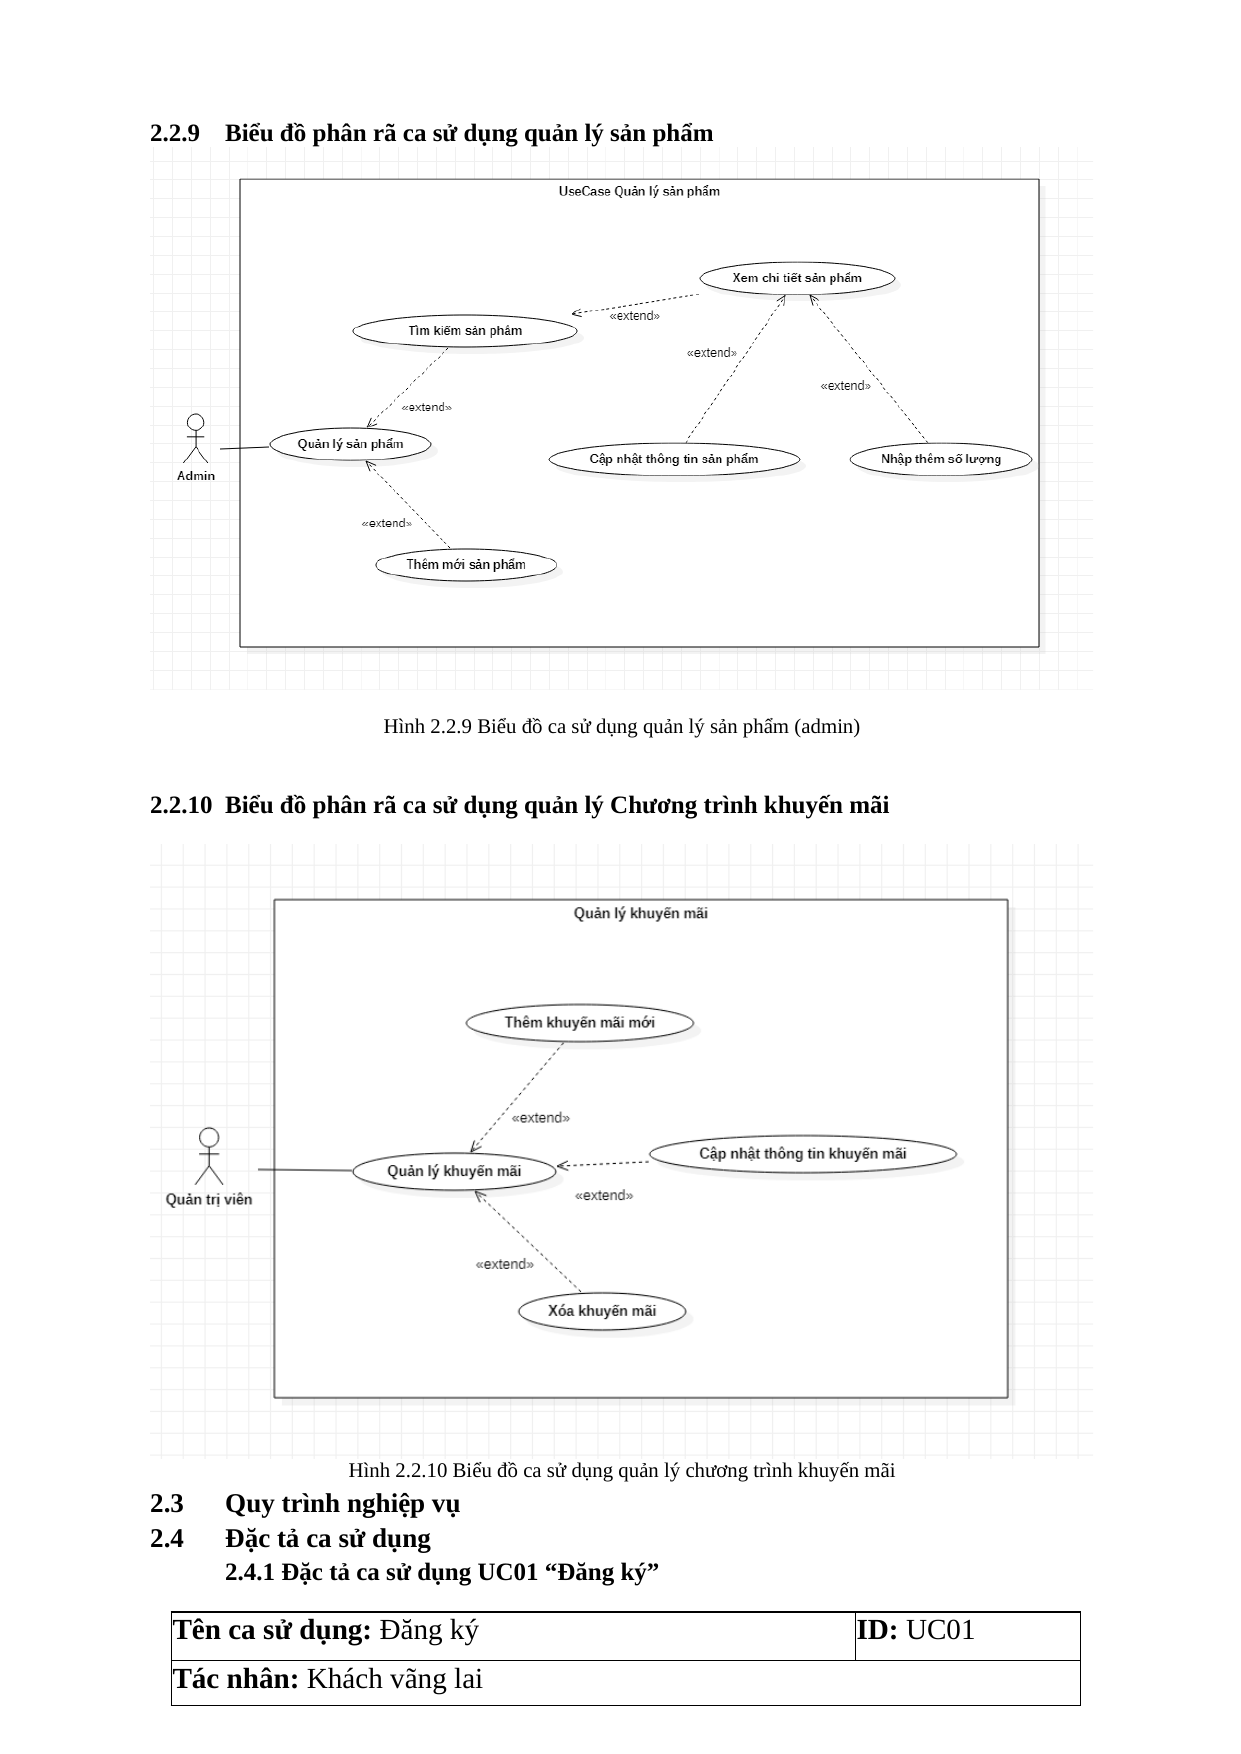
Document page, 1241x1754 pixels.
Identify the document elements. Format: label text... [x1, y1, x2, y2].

subtitle 2.2.10 Biểu đồ phân rã ca sử dụng quản lý Chương trình khuyến mãi [150, 790, 1094, 819]
text Hình 2.2.9 Biểu đồ ca sử dụng quản lý sản phẩm (admin) [150, 714, 1094, 738]
subtitle 2.3 Quy trình nghiệp vụ [150, 1487, 1094, 1518]
picture [150, 844, 1094, 1459]
table_cell Tác nhân: Khách vãng lai [172, 1661, 1080, 1705]
table_header ID: UC01 [856, 1613, 1080, 1660]
subtitle 2.4 Đặc tả ca sử dụng [150, 1522, 1094, 1553]
table_header Tên ca sử dụng: Đăng ký [172, 1613, 855, 1660]
picture [150, 147, 1094, 690]
text Hình 2.2.10 Biểu đồ ca sử dụng quản lý chương trình khuyến mãi [150, 1459, 1094, 1482]
subtitle 2.4.1 Đặc tả ca sử dụng UC01 “Đăng ký” [225, 1557, 1094, 1586]
subtitle 2.2.9 Biểu đồ phân rã ca sử dụng quản lý sản phẩm [150, 118, 1094, 147]
